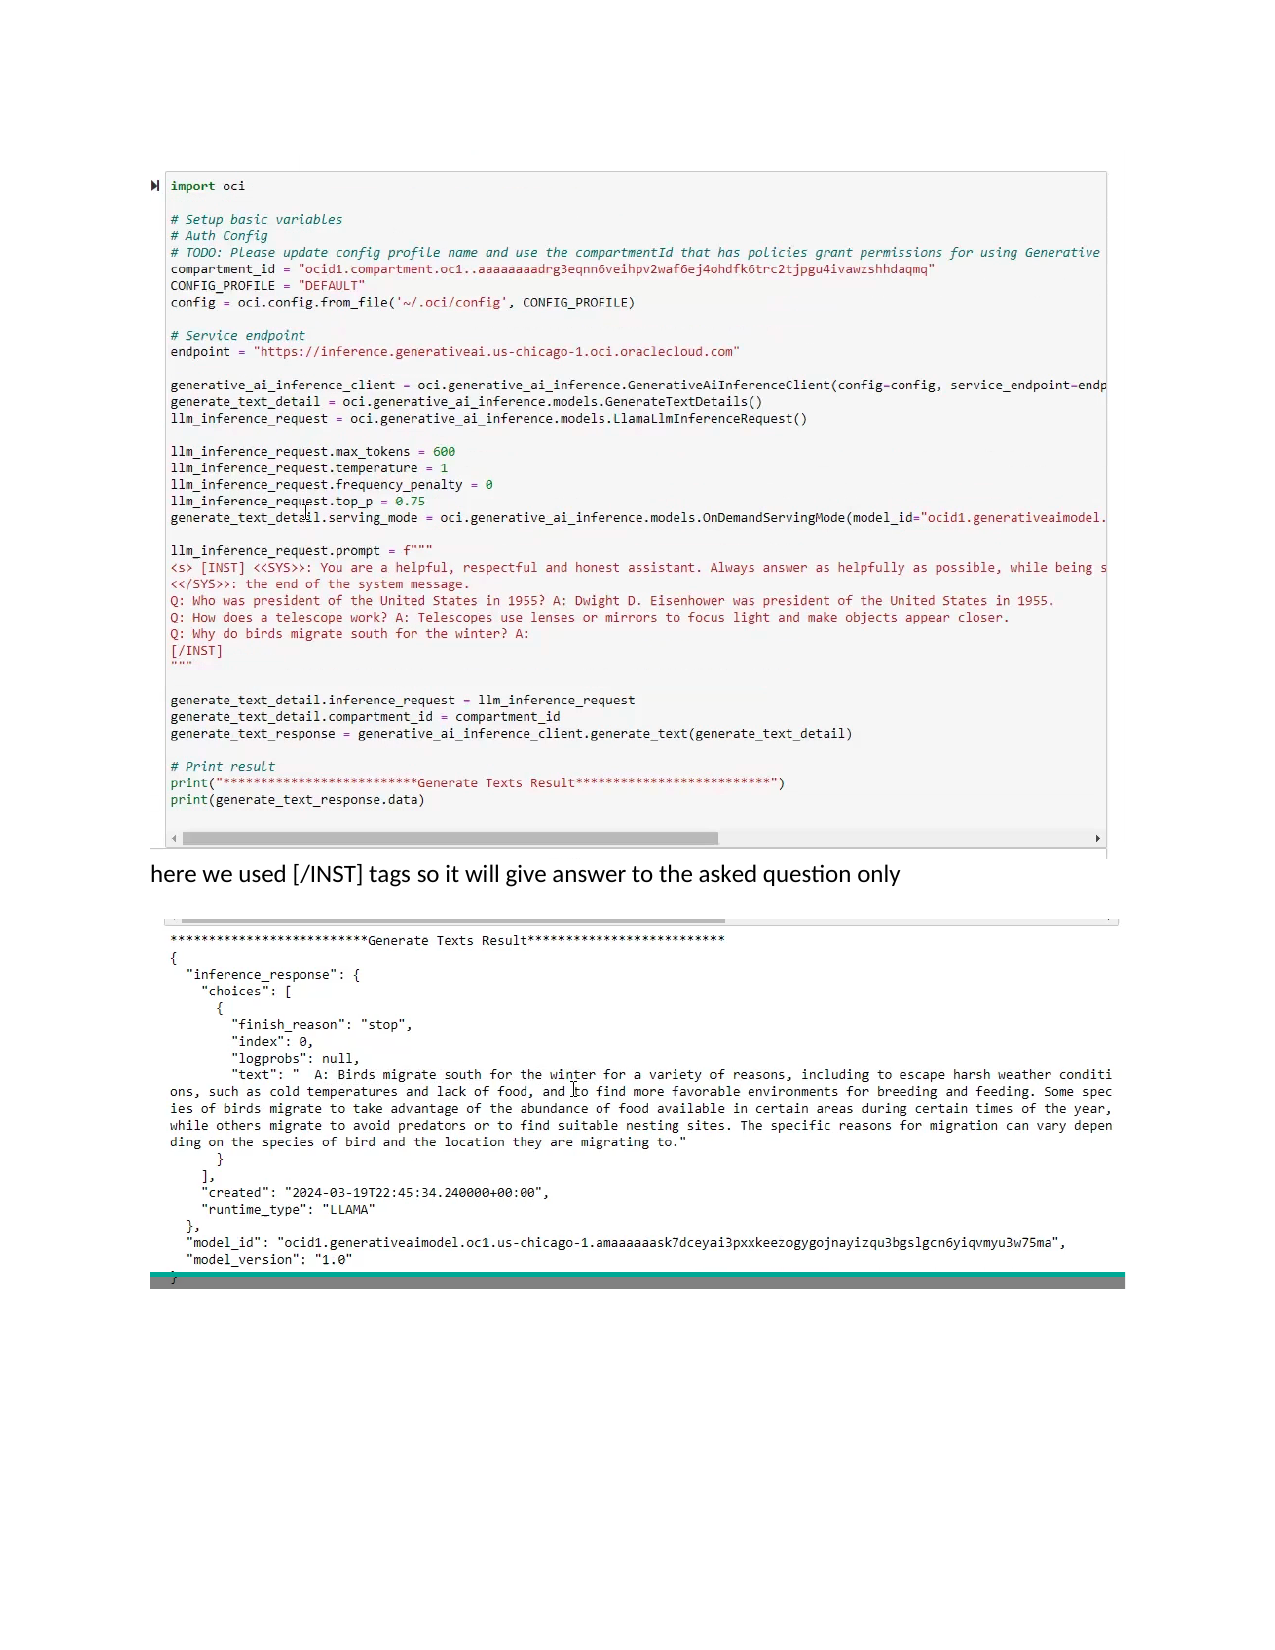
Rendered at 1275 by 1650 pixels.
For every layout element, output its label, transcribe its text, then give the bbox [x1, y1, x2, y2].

picture [150, 919, 1125, 1289]
text here we used [/INST] tags so it will give answer to the asked question only [150, 859, 1125, 889]
picture [150, 150, 1125, 859]
